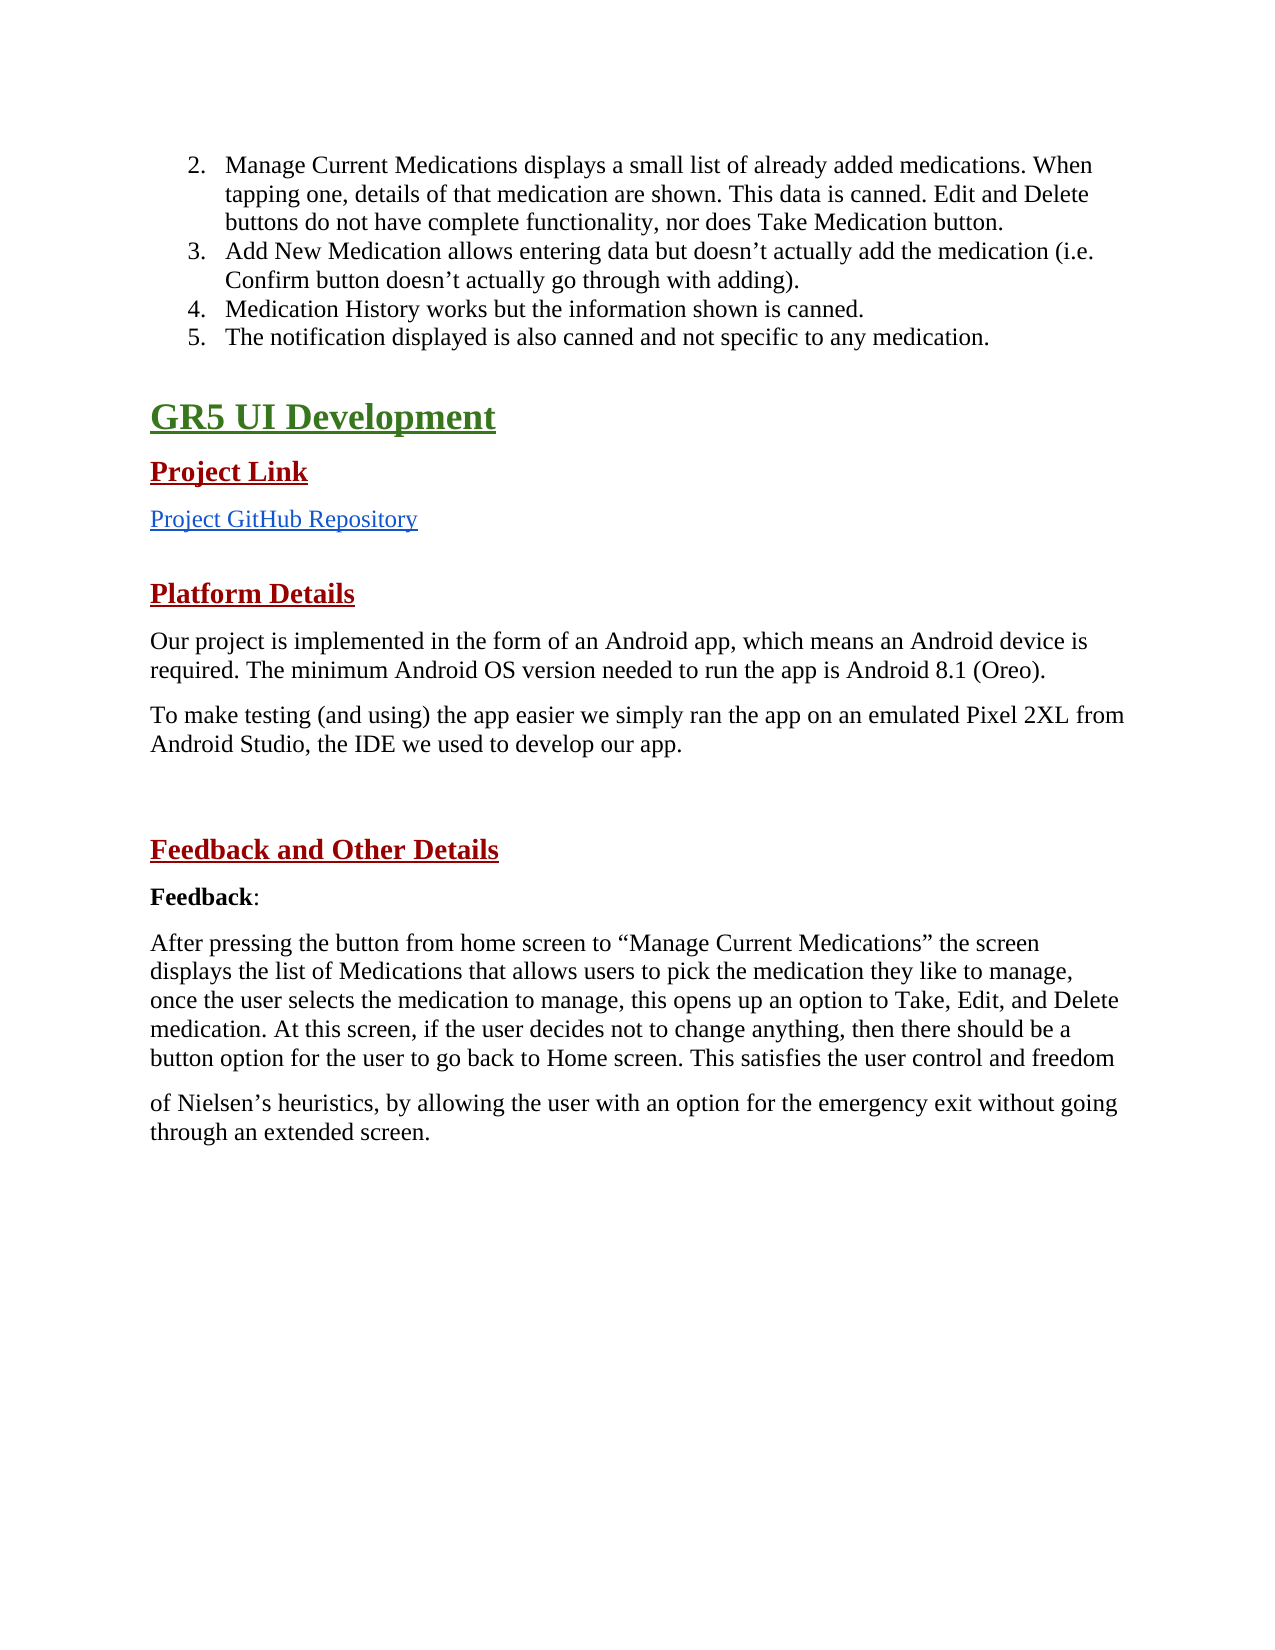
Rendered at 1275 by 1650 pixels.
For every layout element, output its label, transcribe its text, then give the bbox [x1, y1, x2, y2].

text of Nielsen’s heuristics, by allowing the user with an option for the emergency exit without going through an extended screen. [150, 1088, 1125, 1146]
text After pressing the button from home screen to “Manage Current Medications” the screen displays the list of Medications that allows users to pick the medication they like to manage, once the user selects the medication to manage, this opens up an option to Take, Edit, and Delete medication. At this screen, if the user decides not to change anything, then there should be a button option for the user to go back to Home screen. This satisfies the user control and freedom [150, 928, 1125, 1071]
list The notification displayed is also canned and not specific to any medication. [187, 322, 1125, 378]
text Our project is implemented in the form of an Android app, which means an Android device is required. The minimum Android OS version needed to run the app is Android 8.1 (Oreo). [150, 626, 1125, 684]
text To make testing (and using) the app easier we simply ran the app on an emulated Pixel 2XL from Android Studio, the IDE we used to develop our app. [150, 700, 1125, 758]
text Project GitHub Repository [150, 504, 1125, 559]
list Manage Current Medications displays a small list of already added medications. When tapping one, details of that medication are shown. This data is canned. Edit and Delete buttons do not have complete functionality, nor does Take Medication button. [187, 150, 1125, 236]
list Add New Medication allows entering data but doesn’t actually add the medication (i.e. Confirm button doesn’t actually go through with adding). [187, 236, 1125, 294]
text Platform Details [150, 576, 1125, 609]
text Feedback and Other Details [150, 774, 1125, 866]
list Medication History works but the information shown is canned. [187, 294, 1125, 322]
text Feedback: [150, 882, 1125, 911]
text GR5 UI Development [150, 394, 1125, 437]
text Project Link [150, 454, 1125, 488]
